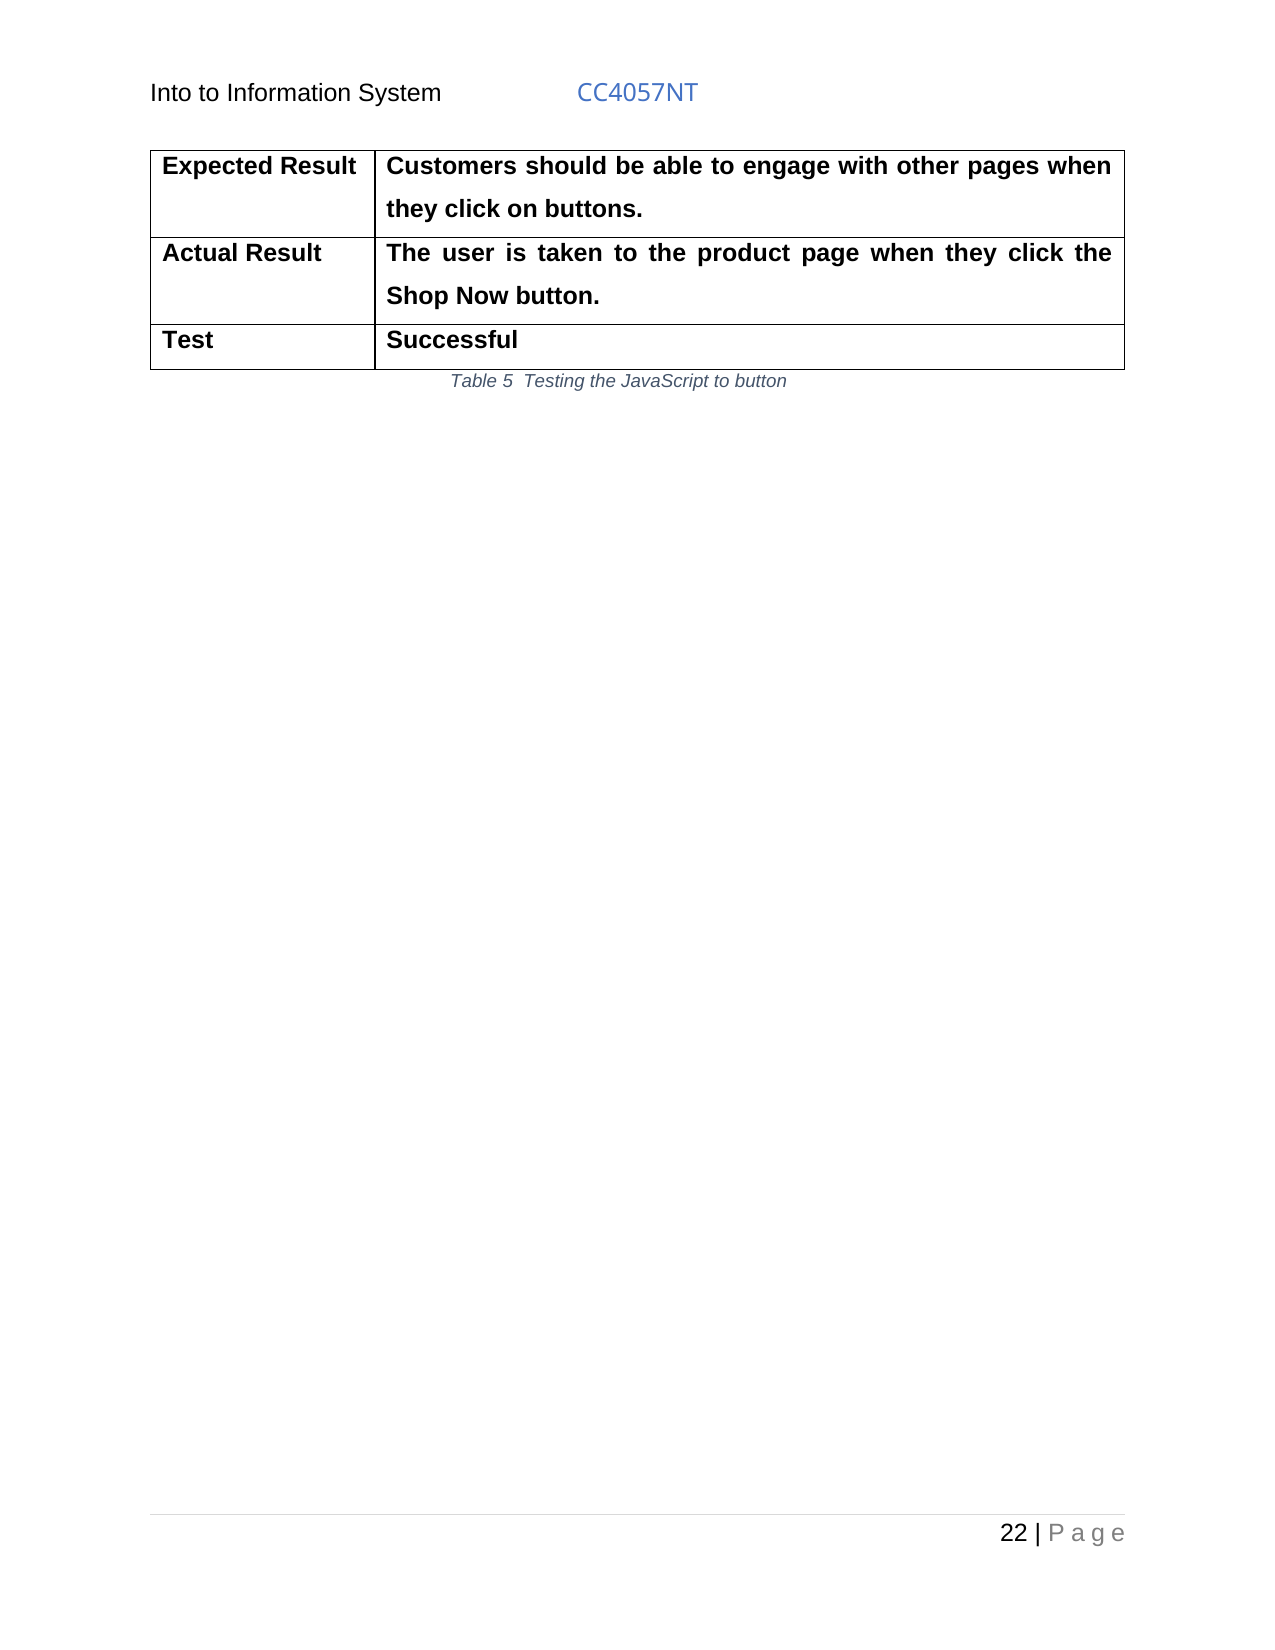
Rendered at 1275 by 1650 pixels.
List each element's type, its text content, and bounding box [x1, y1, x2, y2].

table_cell Test [151, 325, 374, 368]
table_cell The user is taken to the product page when they click the Shop Now button. [376, 238, 1124, 324]
table_cell Expected Result [151, 151, 374, 237]
table_cell Actual Result [151, 238, 374, 324]
table_cell Successful [376, 325, 1124, 368]
table_cell Customers should be able to engage with other pages when they click on buttons. [376, 151, 1124, 237]
